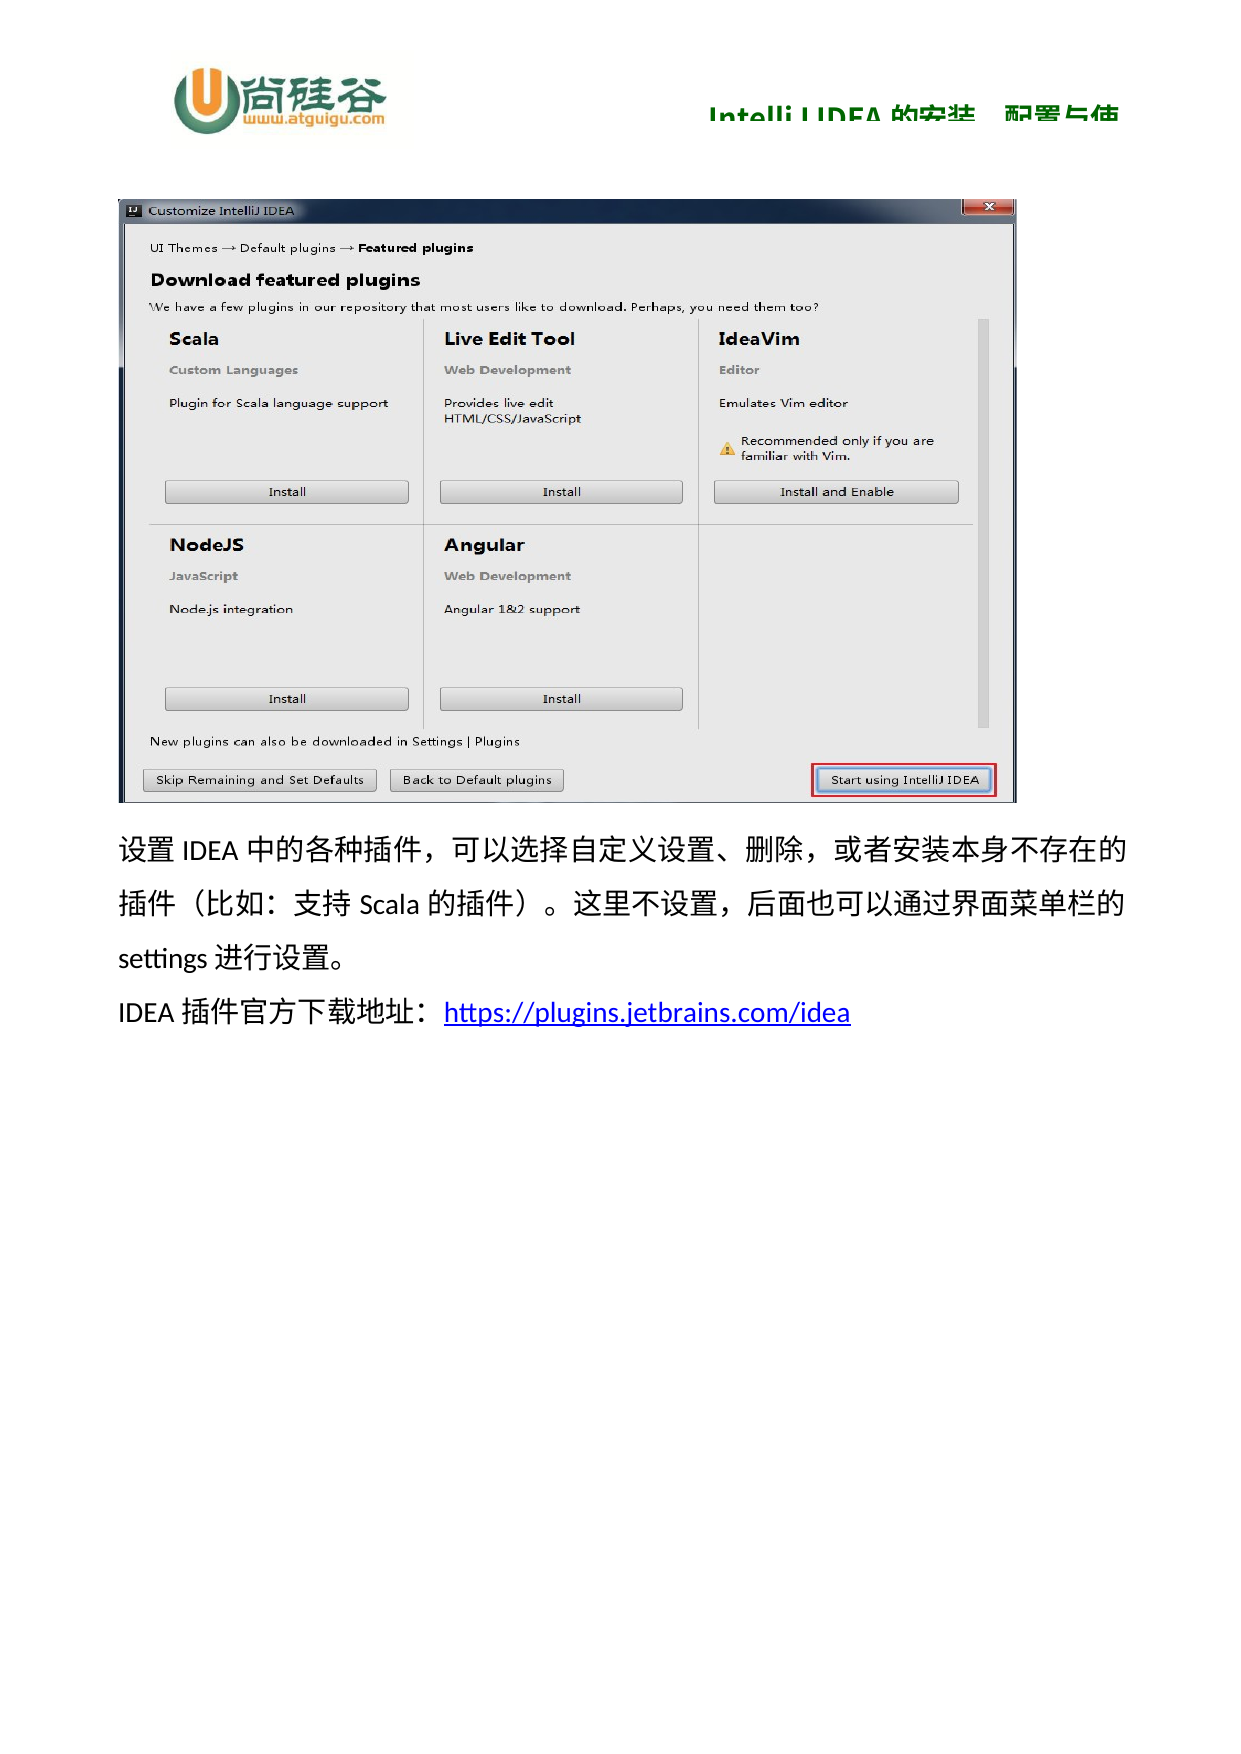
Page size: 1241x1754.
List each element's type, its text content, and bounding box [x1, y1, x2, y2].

picture [118, 199, 1017, 803]
text IDEA 插件官方下载地址：https://plugins.jetbrains.com/idea [118, 989, 1213, 1031]
picture [170, 50, 414, 149]
